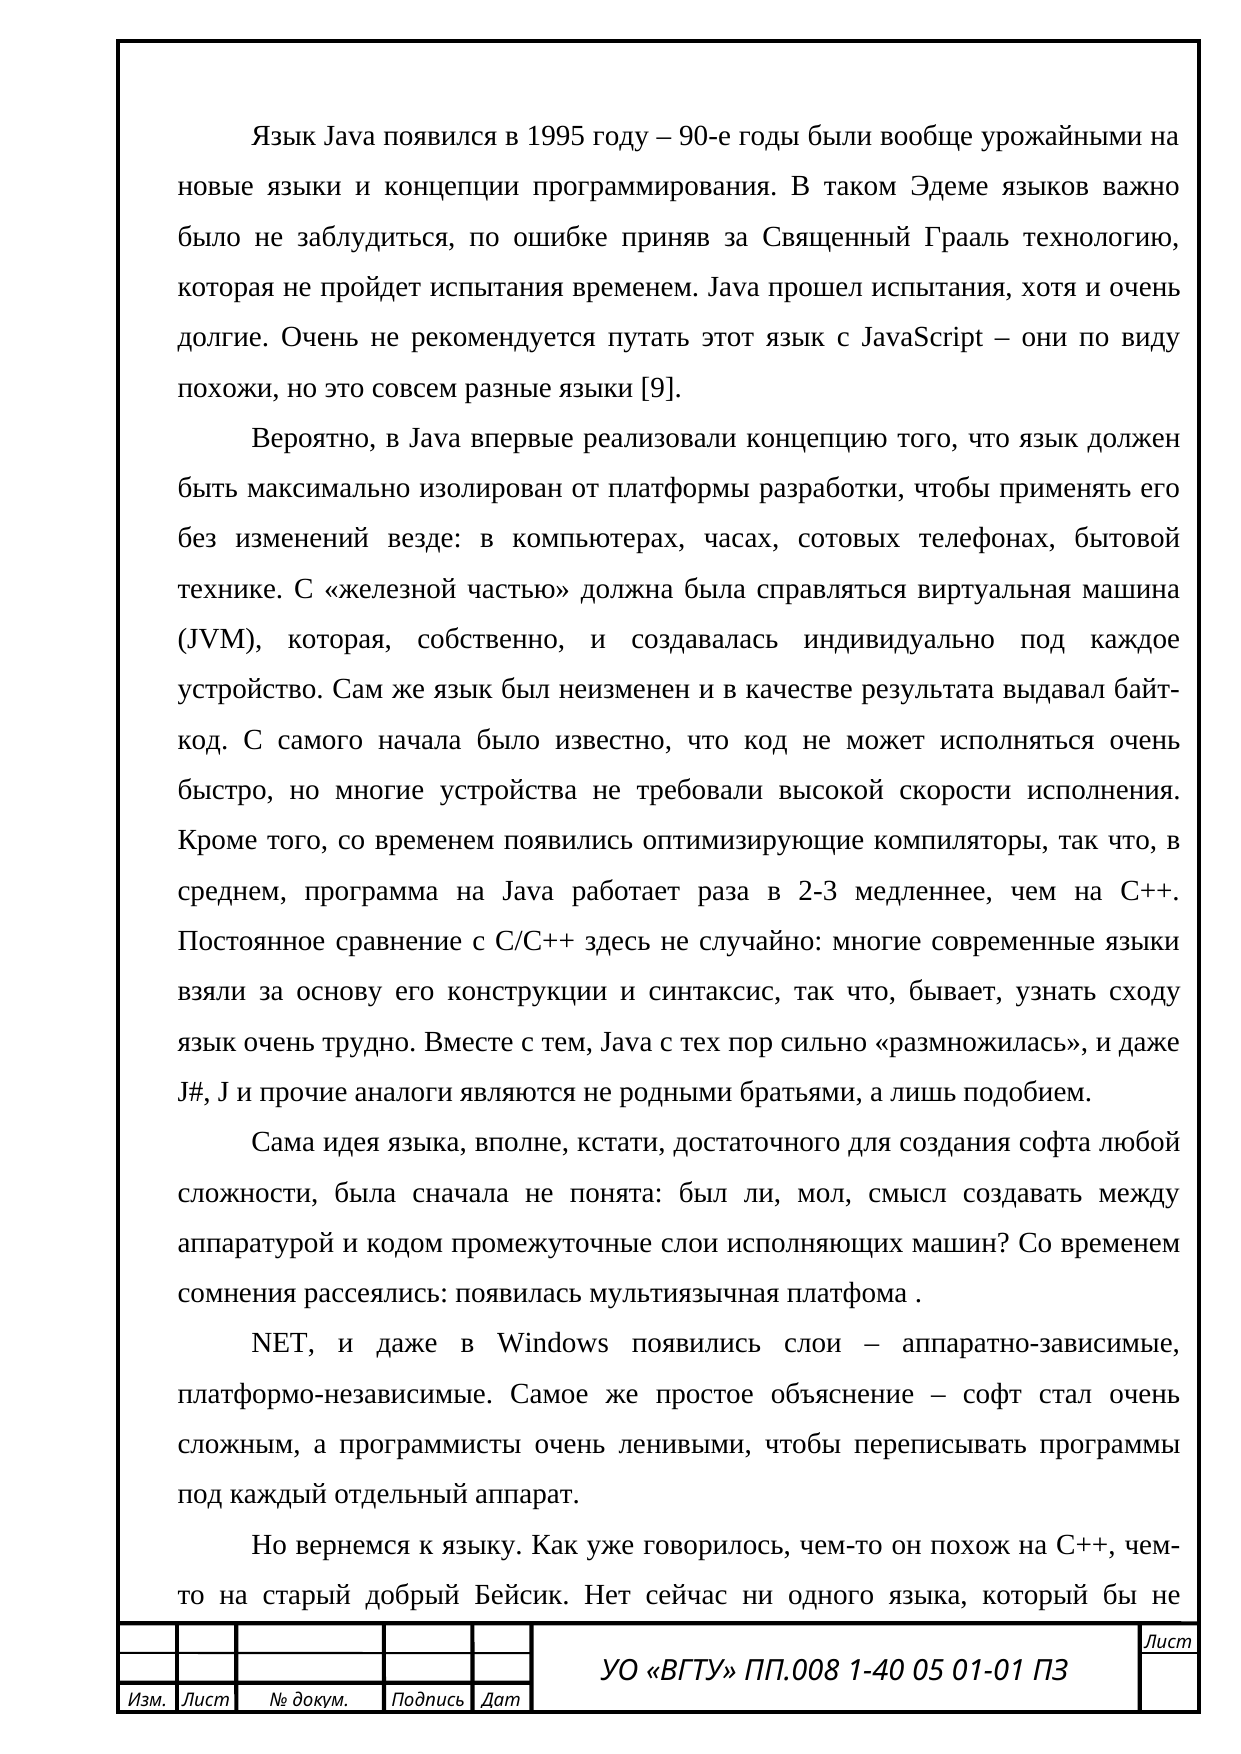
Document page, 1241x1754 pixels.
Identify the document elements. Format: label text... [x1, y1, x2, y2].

text Вероятно, в Java впервые реализовали концепцию того, что язык должен быть максимально изолирован от платформы разработки, чтобы применять его без изменений везде: в компьютерах, часах, сотовых телефонах, бытовой технике. С «железной частью» должна была справляться виртуальная машина (JVM), которая, собственно, и создавалась индивидуально под каждое устройство. Сам же язык был неизменен и в качестве результата выдавал байт-код. С самого начала было известно, что код не может исполняться очень быстро, но многие устройства не требовали высокой скорости исполнения. Кроме того, со временем появились оптимизирующие компиляторы, так что, в среднем, программа на Java работает раза в 2-3 медленнее, чем на C++. Постоянное сравнение с C/C++ здесь не случайно: многие современные языки взяли за основу его конструкции и синтаксис, так что, бывает, узнать сходу язык очень трудно. Вместе с тем, Java с тех пор сильно «размножилась», и даже J#, J и прочие аналоги являются не родными братьями, а лишь подобием. [177, 420, 1181, 1108]
text NET, и даже в Windows появились слои – аппаратно-зависимые, платформо-независимые. Самое же простое объяснение – софт стал очень сложным, а программисты очень ленивыми, чтобы переписывать программы под каждый отдельный аппарат. [177, 1326, 1181, 1510]
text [177, 1527, 1181, 1611]
text Сама идея языка, вполне, кстати, достаточного для создания софта любой сложности, была сначала не понята: был ли, мол, смысл создавать между аппаратурой и кодом промежуточные слои исполняющих машин? Со временем сомнения рассеялись: появилась мультиязычная платфома . [177, 1124, 1181, 1309]
text Язык Java появился в 1995 году – 90-е годы были вообще урожайными на новые языки и концепции программирования. В таком Эдеме языков важно было не заблудиться, по ошибке приняв за Священный Грааль технологию, которая не пройдет испытания временем. Java прошел испытания, хотя и очень долгие. Очень не рекомендуется путать этот язык с JavaScript – они по виду похожи, но это совсем разные языки [9]. [177, 118, 1181, 403]
